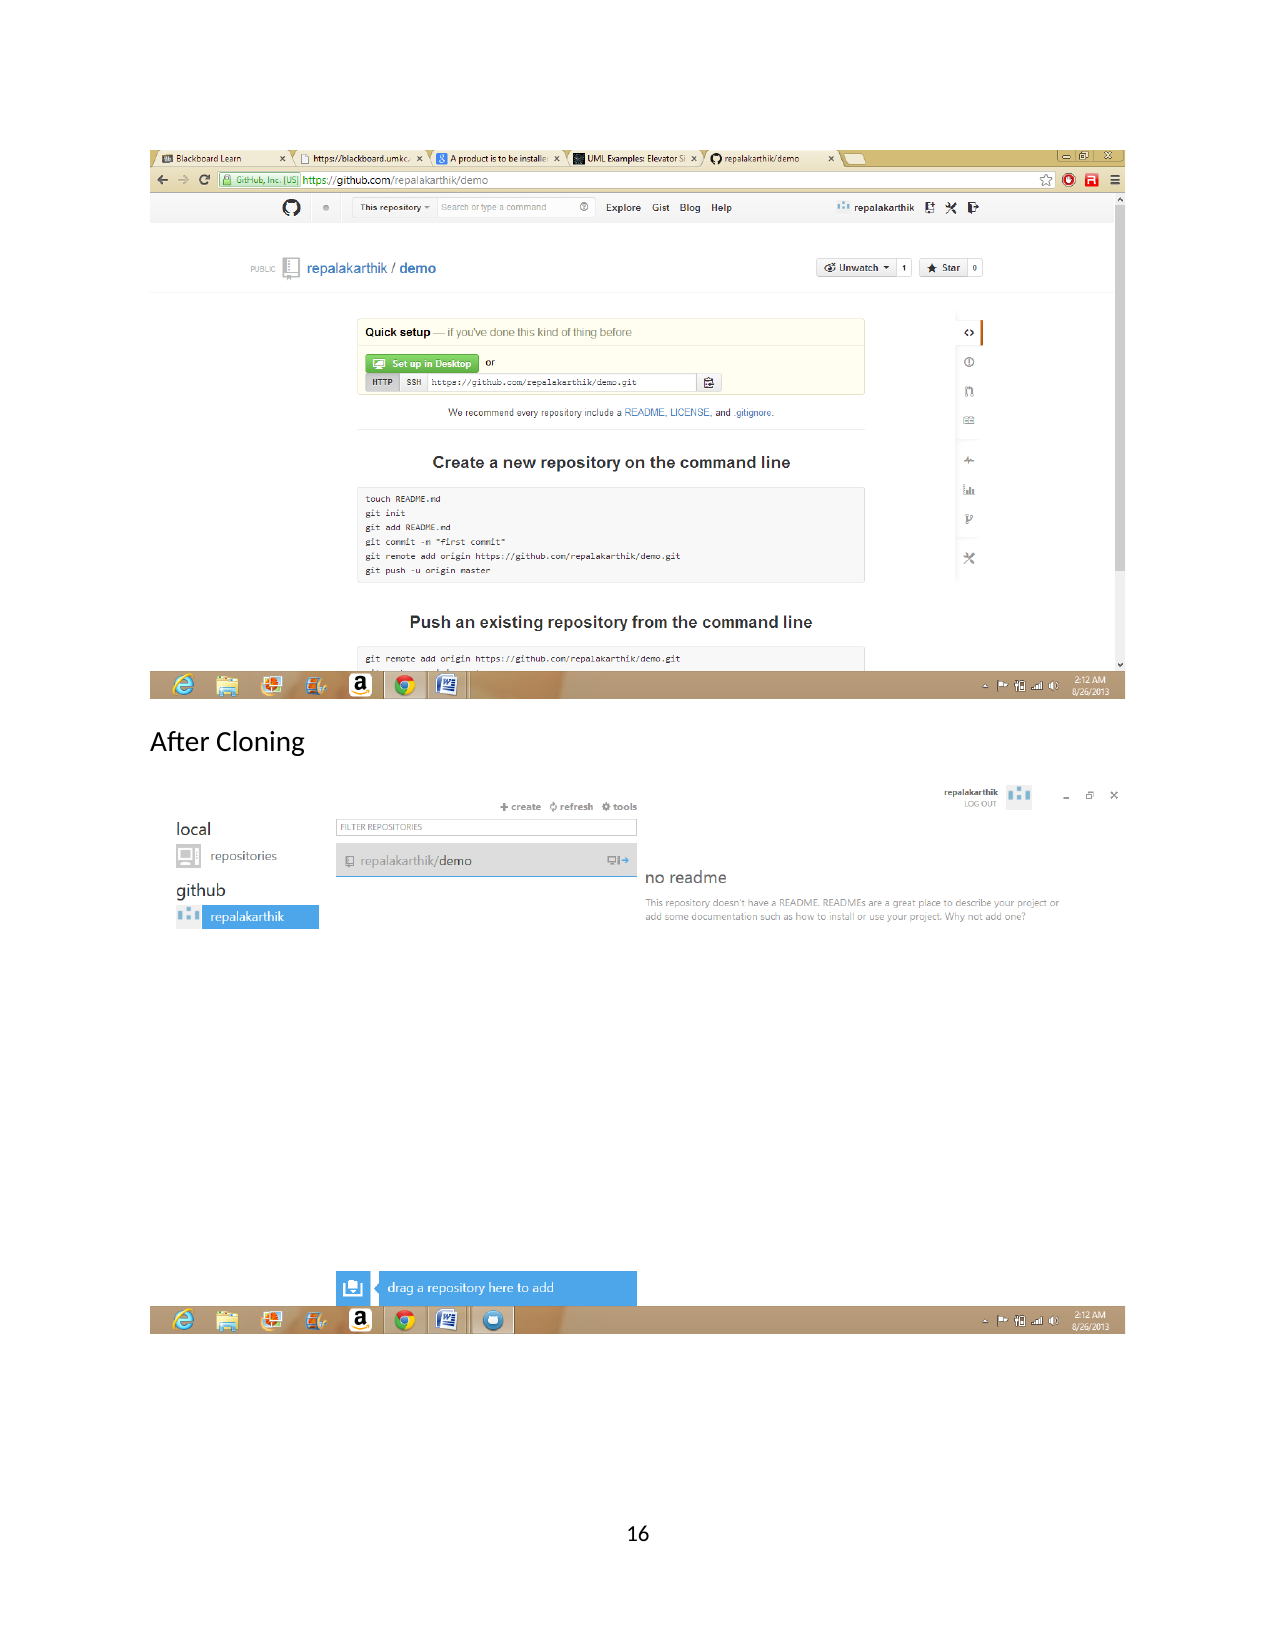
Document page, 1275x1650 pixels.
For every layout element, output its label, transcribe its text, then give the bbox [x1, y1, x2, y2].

picture [150, 785, 1125, 1334]
picture [150, 150, 1125, 699]
text After Cloning [150, 723, 1125, 759]
